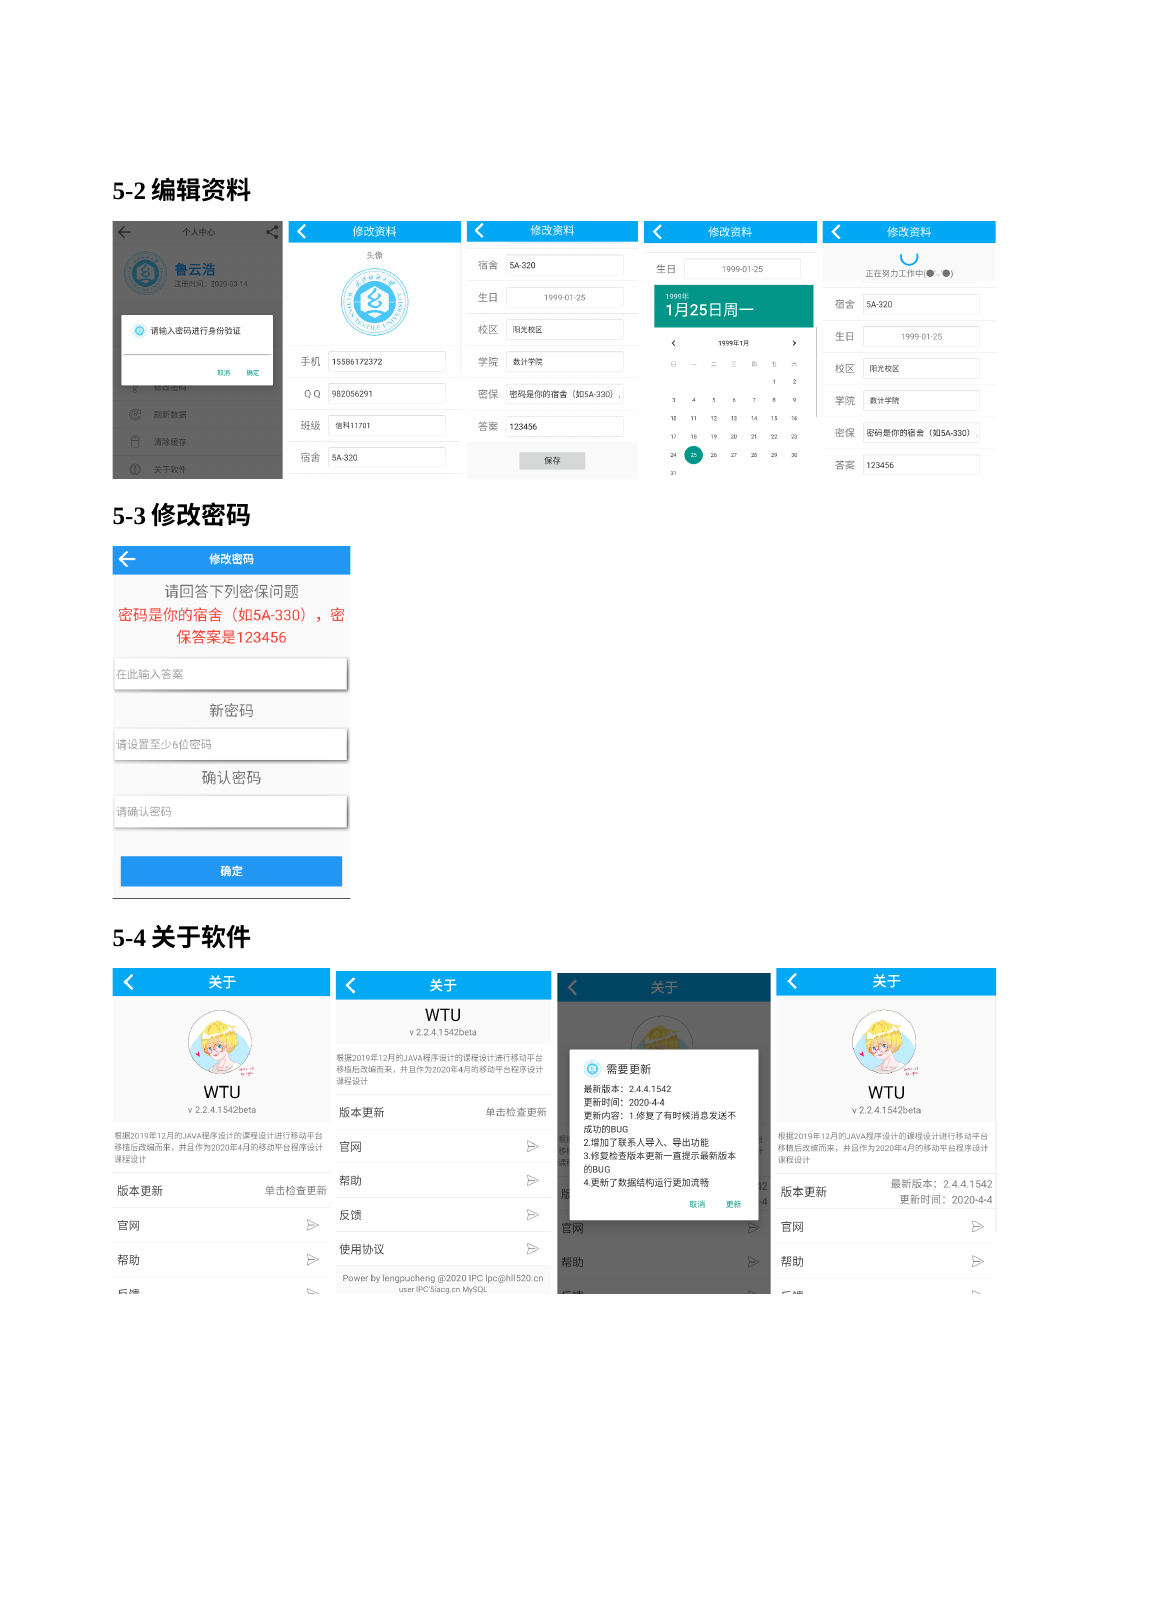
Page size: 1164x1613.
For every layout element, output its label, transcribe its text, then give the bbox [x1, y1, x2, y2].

picture [335, 1000, 552, 1294]
picture [288, 243, 462, 479]
picture [557, 1002, 771, 1294]
picture [466, 242, 638, 479]
picture [532, 227, 539, 234]
text 5-4关于软件 [112, 903, 1051, 968]
text 5-3修改密码 [112, 481, 1051, 546]
picture [654, 226, 660, 233]
picture [776, 996, 997, 1294]
picture [112, 997, 331, 1294]
picture [822, 244, 996, 479]
picture [112, 546, 351, 899]
picture [210, 979, 221, 984]
picture [112, 221, 283, 479]
text 5-2编辑资料 [112, 156, 1051, 221]
picture [889, 229, 896, 236]
picture [125, 979, 132, 989]
picture [710, 229, 717, 236]
picture [643, 244, 817, 479]
